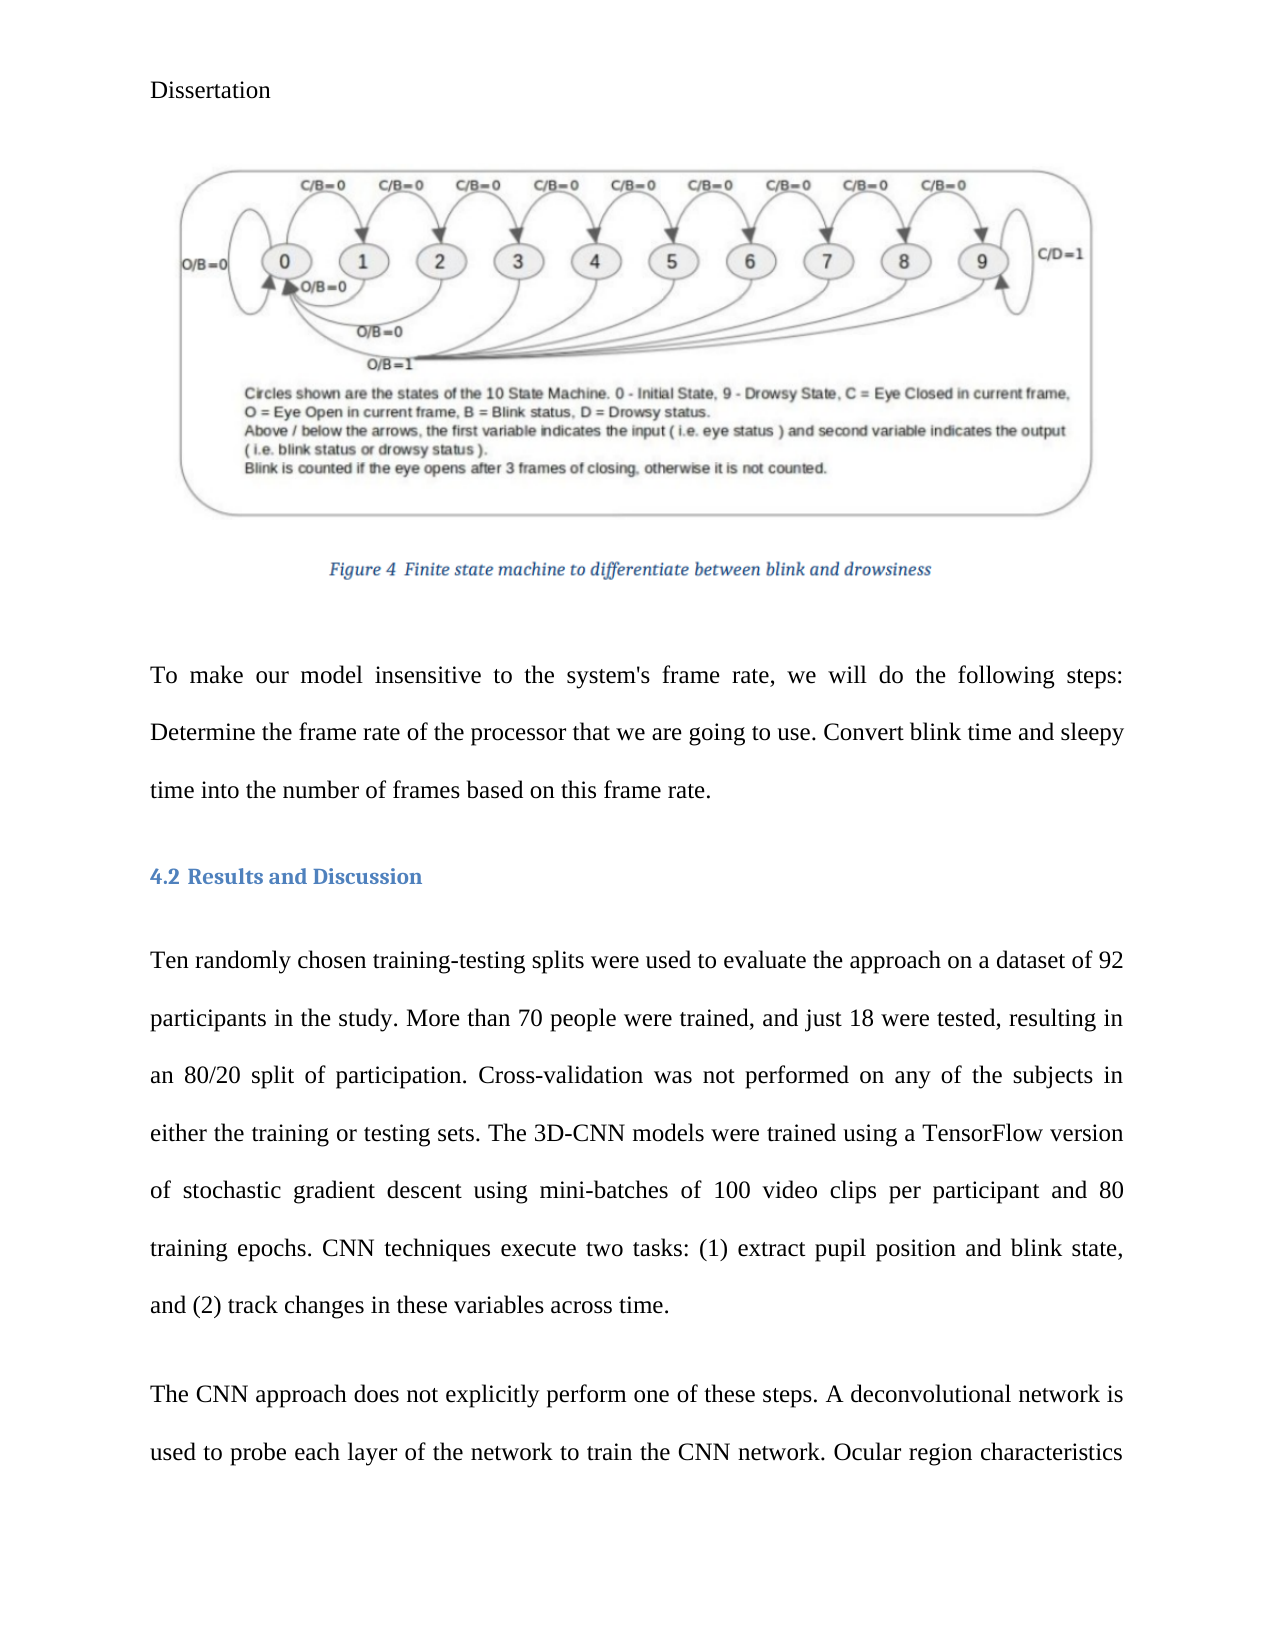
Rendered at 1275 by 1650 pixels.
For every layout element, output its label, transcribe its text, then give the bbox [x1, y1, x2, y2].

picture [150, 150, 1125, 600]
text To make our model insensitive to the system's frame rate, we will do the following steps: Determine the frame rate of the processor that we are going to use. Convert blink time and sleepy time into the number of frames based on this frame rate. [150, 660, 1125, 803]
text Ten randomly chosen training-testing splits were used to evaluate the approach on a dataset of 92 participants in the study. More than 70 people were trained, and just 18 were tested, resulting in an 80/20 split of participation. Cross-validation was not performed on any of the subjects in either the training or testing sets. The 3D-CNN models were trained using a TensorFlow version of stochastic gradient descent using mini-batches of 100 video clips per participant and 80 training epochs. CNN techniques execute two tasks: (1) extract pupil position and blink state, and (2) track changes in these variables across time. [150, 945, 1125, 1319]
subtitle Results and Discussion [150, 863, 1125, 890]
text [150, 1379, 1125, 1465]
